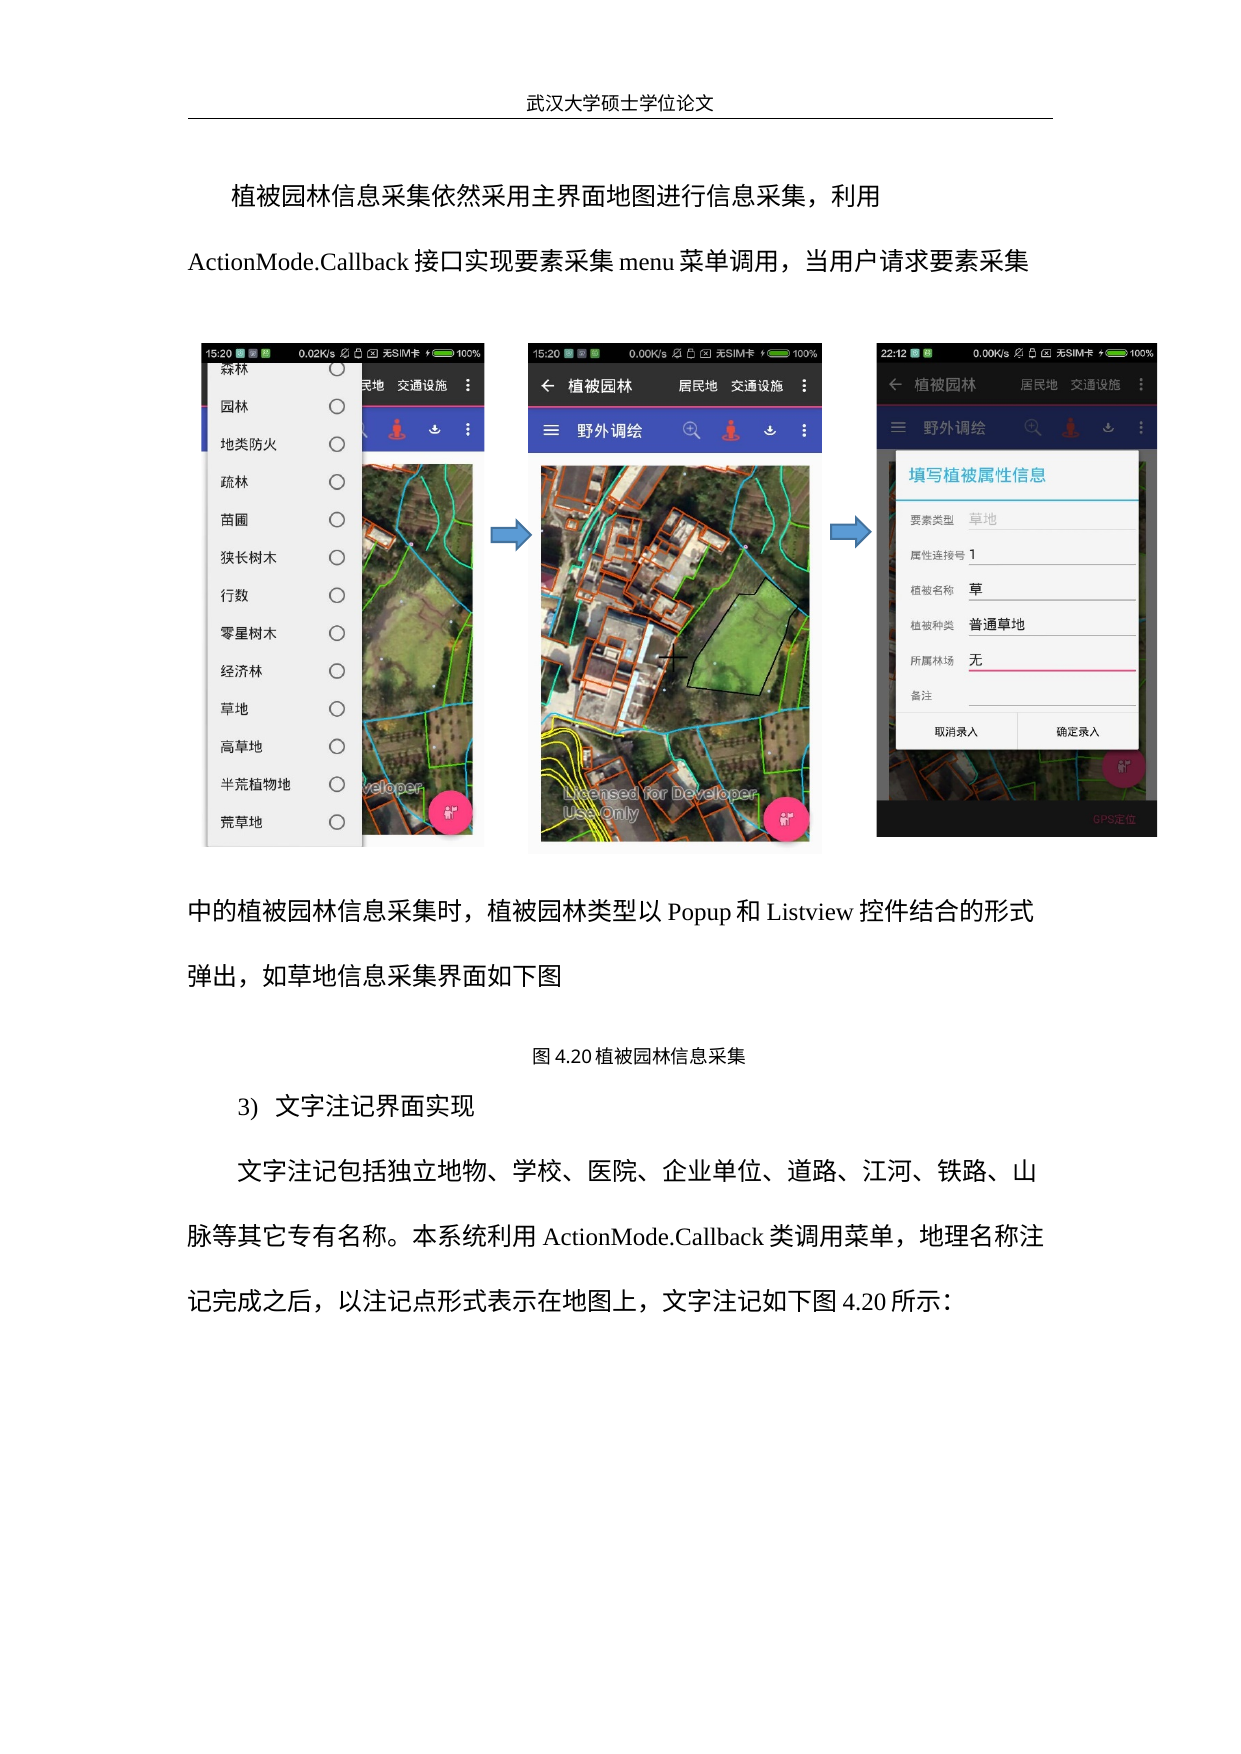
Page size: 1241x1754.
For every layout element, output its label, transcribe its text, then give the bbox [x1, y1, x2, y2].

picture [876, 343, 1158, 837]
picture [201, 343, 485, 847]
list 文字注记界面实现 [237, 1072, 1053, 1137]
text 文字注记包括独立地物、学校、医院、企业单位、道路、江河、铁路、山脉等其它专有名称。本系统利用ActionMode.Callback类调用菜单，地理名称注记完成之后，以注记点形式表示在地图上，文字注记如下图4.20所示： [187, 1137, 1053, 1332]
text 图4.20植被园林信息采集 [187, 1039, 1053, 1072]
picture [528, 343, 822, 854]
